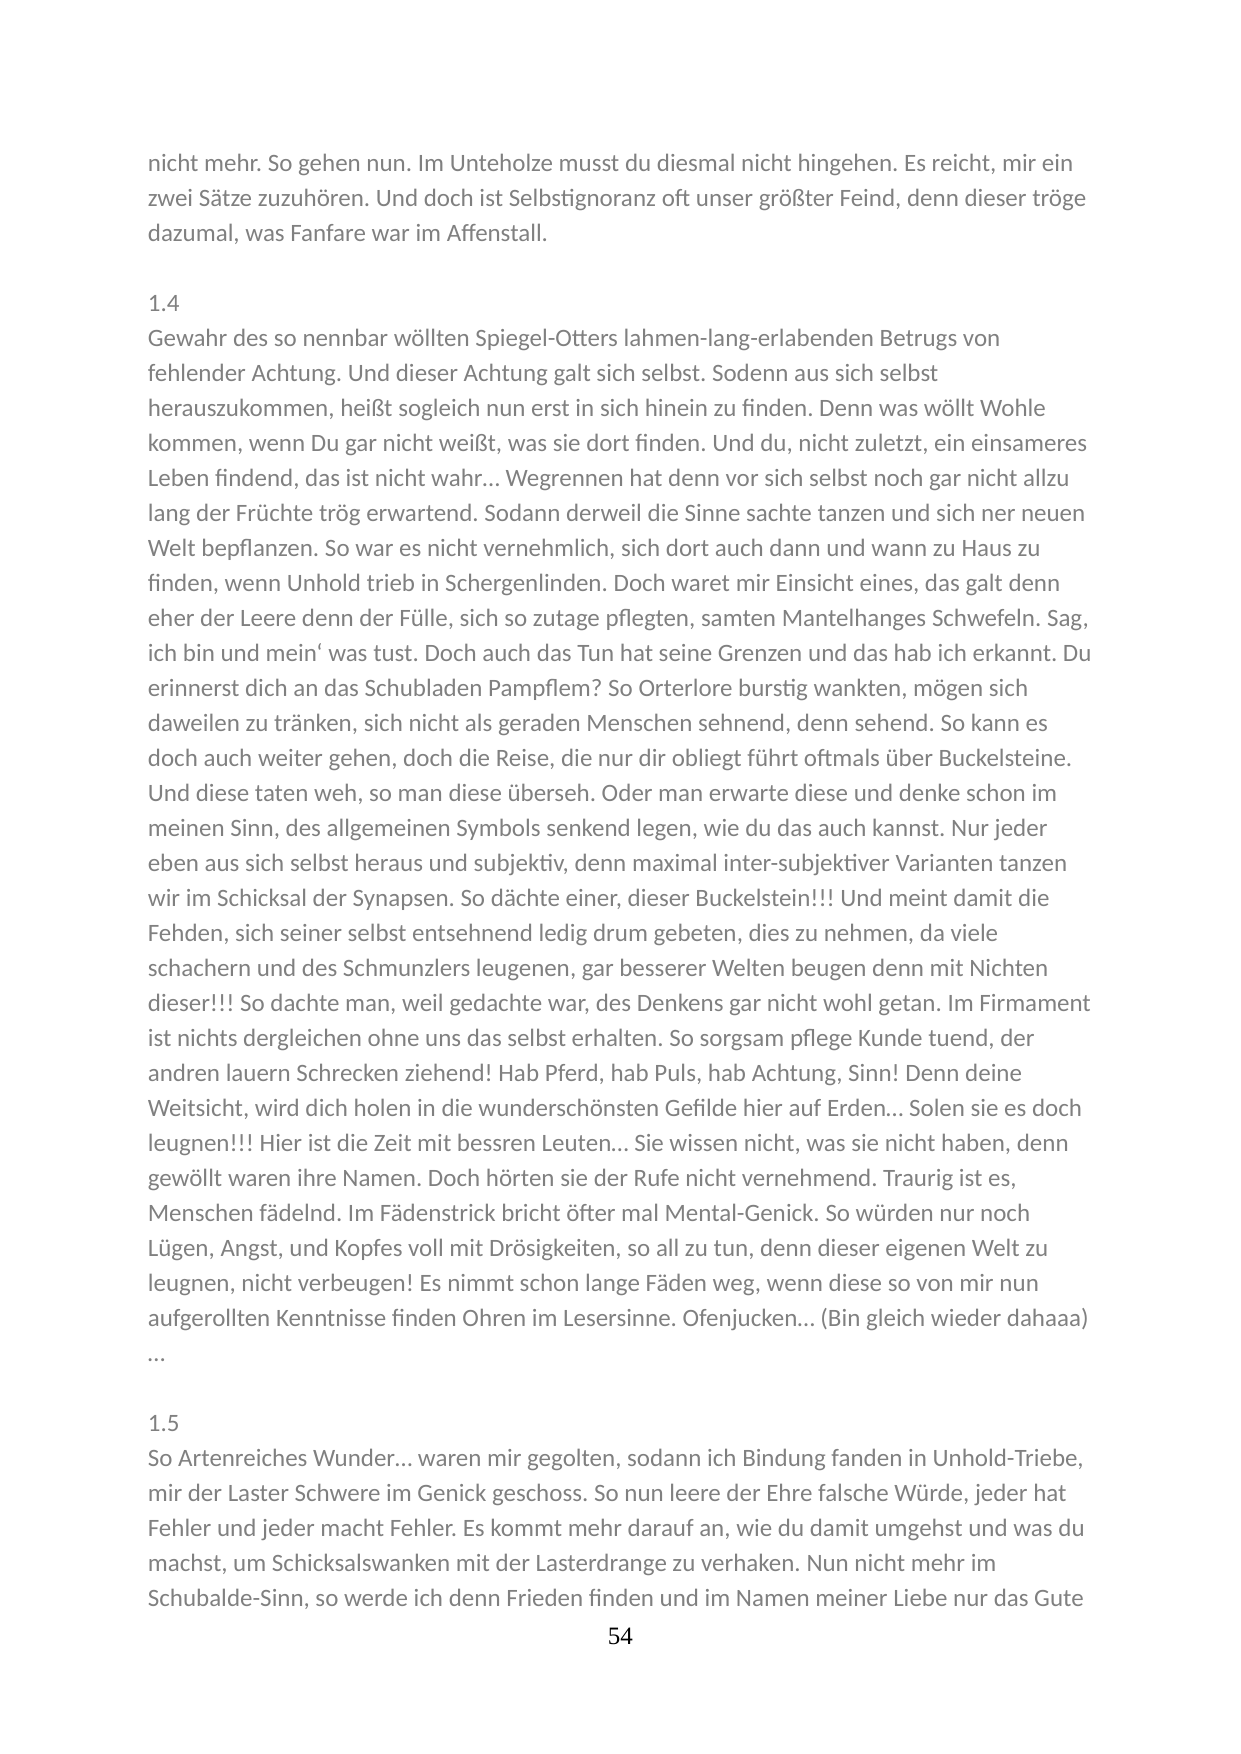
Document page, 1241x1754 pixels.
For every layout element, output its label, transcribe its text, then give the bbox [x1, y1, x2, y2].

text 1.4 [148, 288, 1093, 318]
text 1.5 [148, 1408, 1093, 1438]
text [148, 1443, 1093, 1613]
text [148, 148, 1093, 248]
text Gewahr des so nennbar wöllten Spiegel-Otters lahmen-lang-erlabenden Betrugs von fehlender Achtung. Und dieser Achtung galt sich selbst. Sodenn aus sich selbst herauszukommen, heißt sogleich nun erst in sich hinein zu finden. Denn was wöllt Wohle kommen, wenn Du gar nicht weißt, was sie dort finden. Und du, nicht zuletzt, ein einsameres Leben findend, das ist nicht wahr… Wegrennen hat denn vor sich selbst noch gar nicht allzu lang der Früchte trög erwartend. Sodann derweil die Sinne sachte tanzen und sich ner neuen Welt bepflanzen. So war es nicht vernehmlich, sich dort auch dann und wann zu Haus zu finden, wenn Unhold trieb in Schergenlinden. Doch waret mir Einsicht eines, das galt denn eher der Leere denn der Fülle, sich so zutage pflegten, samten Mantelhanges Schwefeln. Sag, ich bin und mein‘ was tust. Doch auch das Tun hat seine Grenzen und das hab ich erkannt. Du erinnerst dich an das Schubladen Pampflem? So Orterlore burstig wankten, mögen sich daweilen zu tränken, sich nicht als geraden Menschen sehnend, denn sehend. So kann es doch auch weiter gehen, doch die Reise, die nur dir obliegt führt oftmals über Buckelsteine. Und diese taten weh, so man diese überseh. Oder man erwarte diese und denke schon im meinen Sinn, des allgemeinen Symbols senkend legen, wie du das auch kannst. Nur jeder eben aus sich selbst heraus und subjektiv, denn maximal inter-subjektiver Varianten tanzen wir im Schicksal der Synapsen. So dächte einer, dieser Buckelstein!!! Und meint damit die Fehden, sich seiner selbst entsehnend ledig drum gebeten, dies zu nehmen, da viele schachern und des Schmunzlers leugenen, gar besserer Welten beugen denn mit Nichten dieser!!! So dachte man, weil gedachte war, des Denkens gar nicht wohl getan. Im Firmament ist nichts dergleichen ohne uns das selbst erhalten. So sorgsam pflege Kunde tuend, der andren lauern Schrecken ziehend! Hab Pferd, hab Puls, hab Achtung, Sinn! Denn deine Weitsicht, wird dich holen in die wunderschönsten Gefilde hier auf Erden… Solen sie es doch leugnen!!! Hier ist die Zeit mit bessren Leuten… Sie wissen nicht, was sie nicht haben, denn gewöllt waren ihre Namen. Doch hörten sie der Rufe nicht vernehmend. Traurig ist es, Menschen fädelnd. Im Fädenstrick bricht öfter mal Mental-Genick. So würden nur noch Lügen, Angst, und Kopfes voll mit Drösigkeiten, so all zu tun, denn dieser eigenen Welt zu leugnen, nicht verbeugen! Es nimmt schon lange Fäden weg, wenn diese so von mir nun aufgerollten Kenntnisse finden Ohren im Lesersinne. Ofenjucken… (Bin gleich wieder dahaaa)… [148, 323, 1093, 1368]
